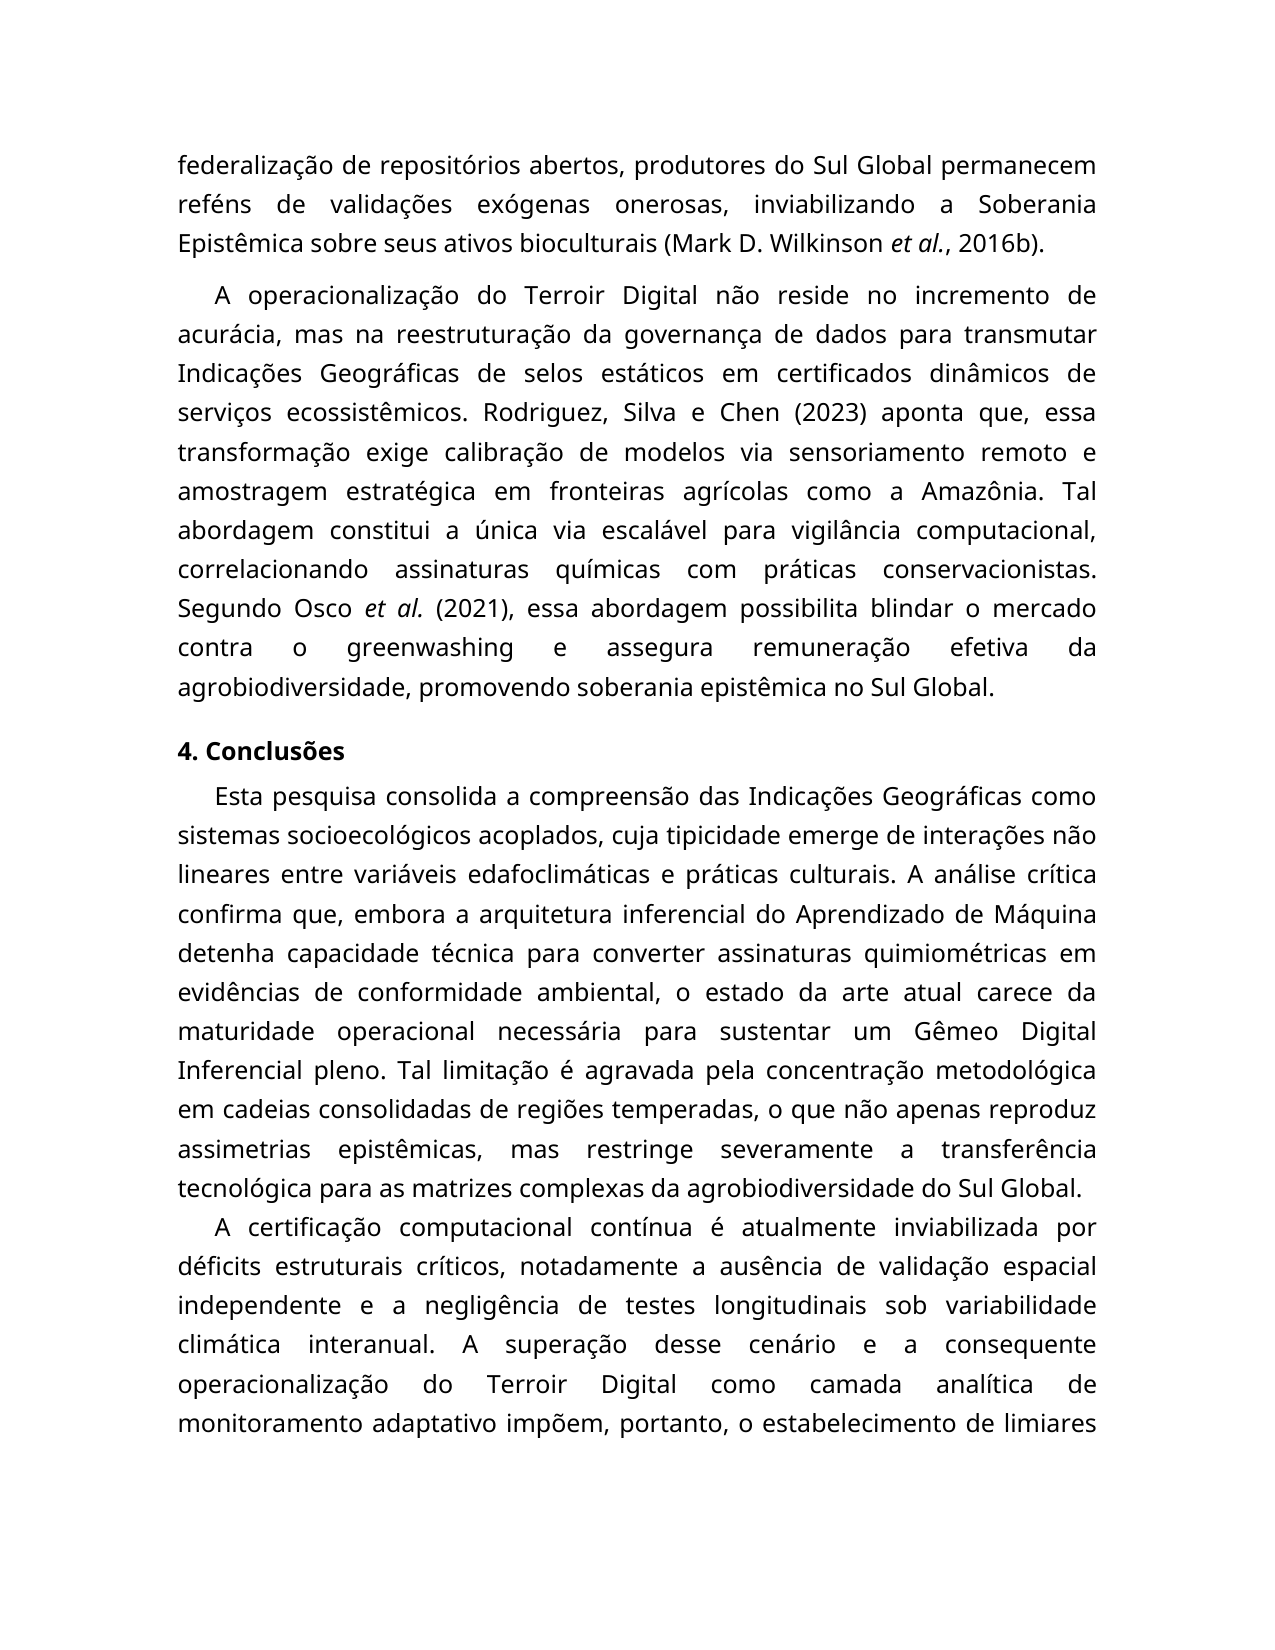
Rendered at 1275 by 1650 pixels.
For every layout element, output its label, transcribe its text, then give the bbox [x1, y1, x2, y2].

subtitle 4. Conclusões [177, 733, 1098, 767]
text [177, 148, 1098, 260]
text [177, 1210, 1098, 1439]
text A operacionalização do Terroir Digital não reside no incremento de acurácia, mas na reestruturação da governança de dados para transmutar Indicações Geográficas de selos estáticos em certificados dinâmicos de serviços ecossistêmicos. Rodriguez, Silva e Chen (2023) aponta que, essa transformação exige calibração de modelos via sensoriamento remoto e amostragem estratégica em fronteiras agrícolas como a Amazônia. Tal abordagem constitui a única via escalável para vigilância computacional, correlacionando assinaturas químicas com práticas conservacionistas. Segundo Osco et al. (2021), essa abordagem possibilita blindar o mercado contra o greenwashing e assegura remuneração efetiva da agrobiodiversidade, promovendo soberania epistêmica no Sul Global. [177, 278, 1098, 703]
